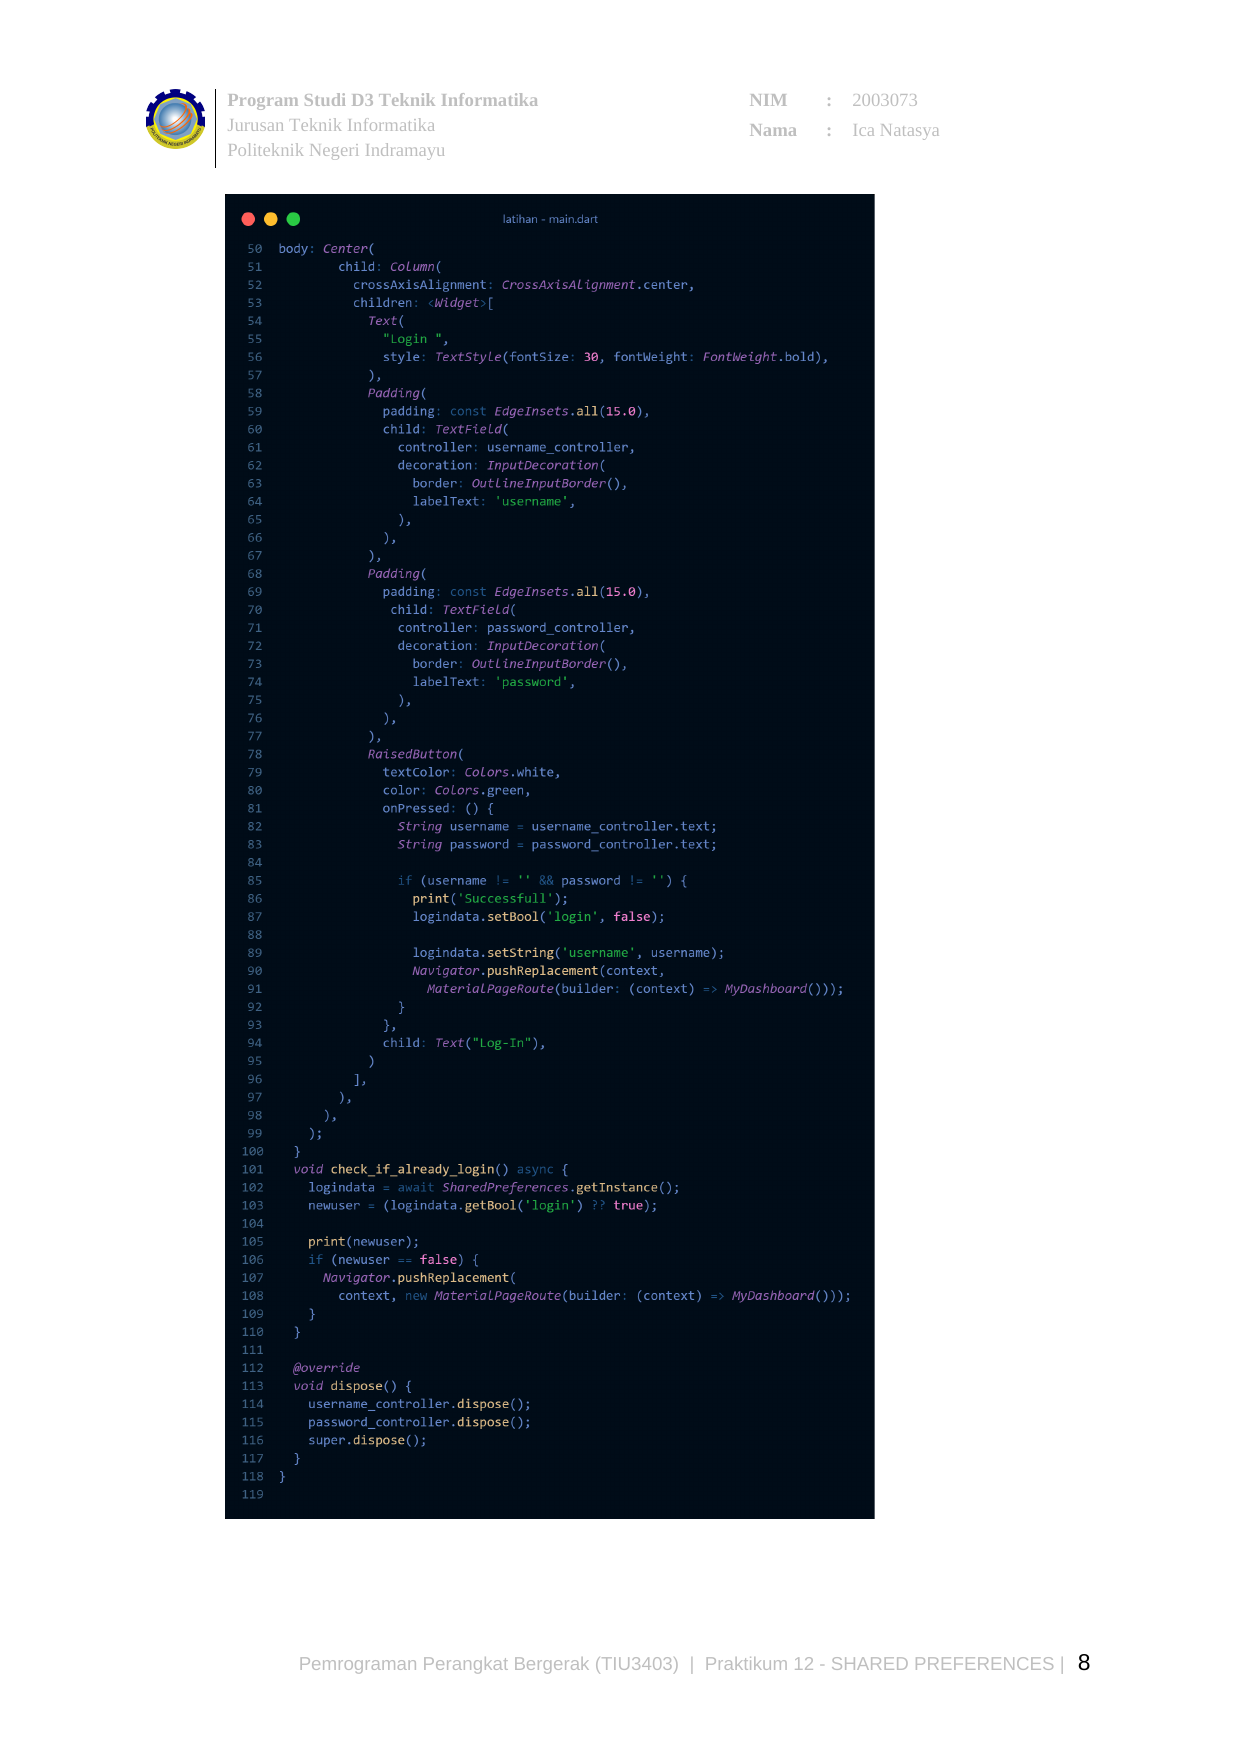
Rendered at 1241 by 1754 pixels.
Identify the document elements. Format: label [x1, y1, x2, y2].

picture [146, 89, 205, 149]
picture [225, 194, 875, 1519]
